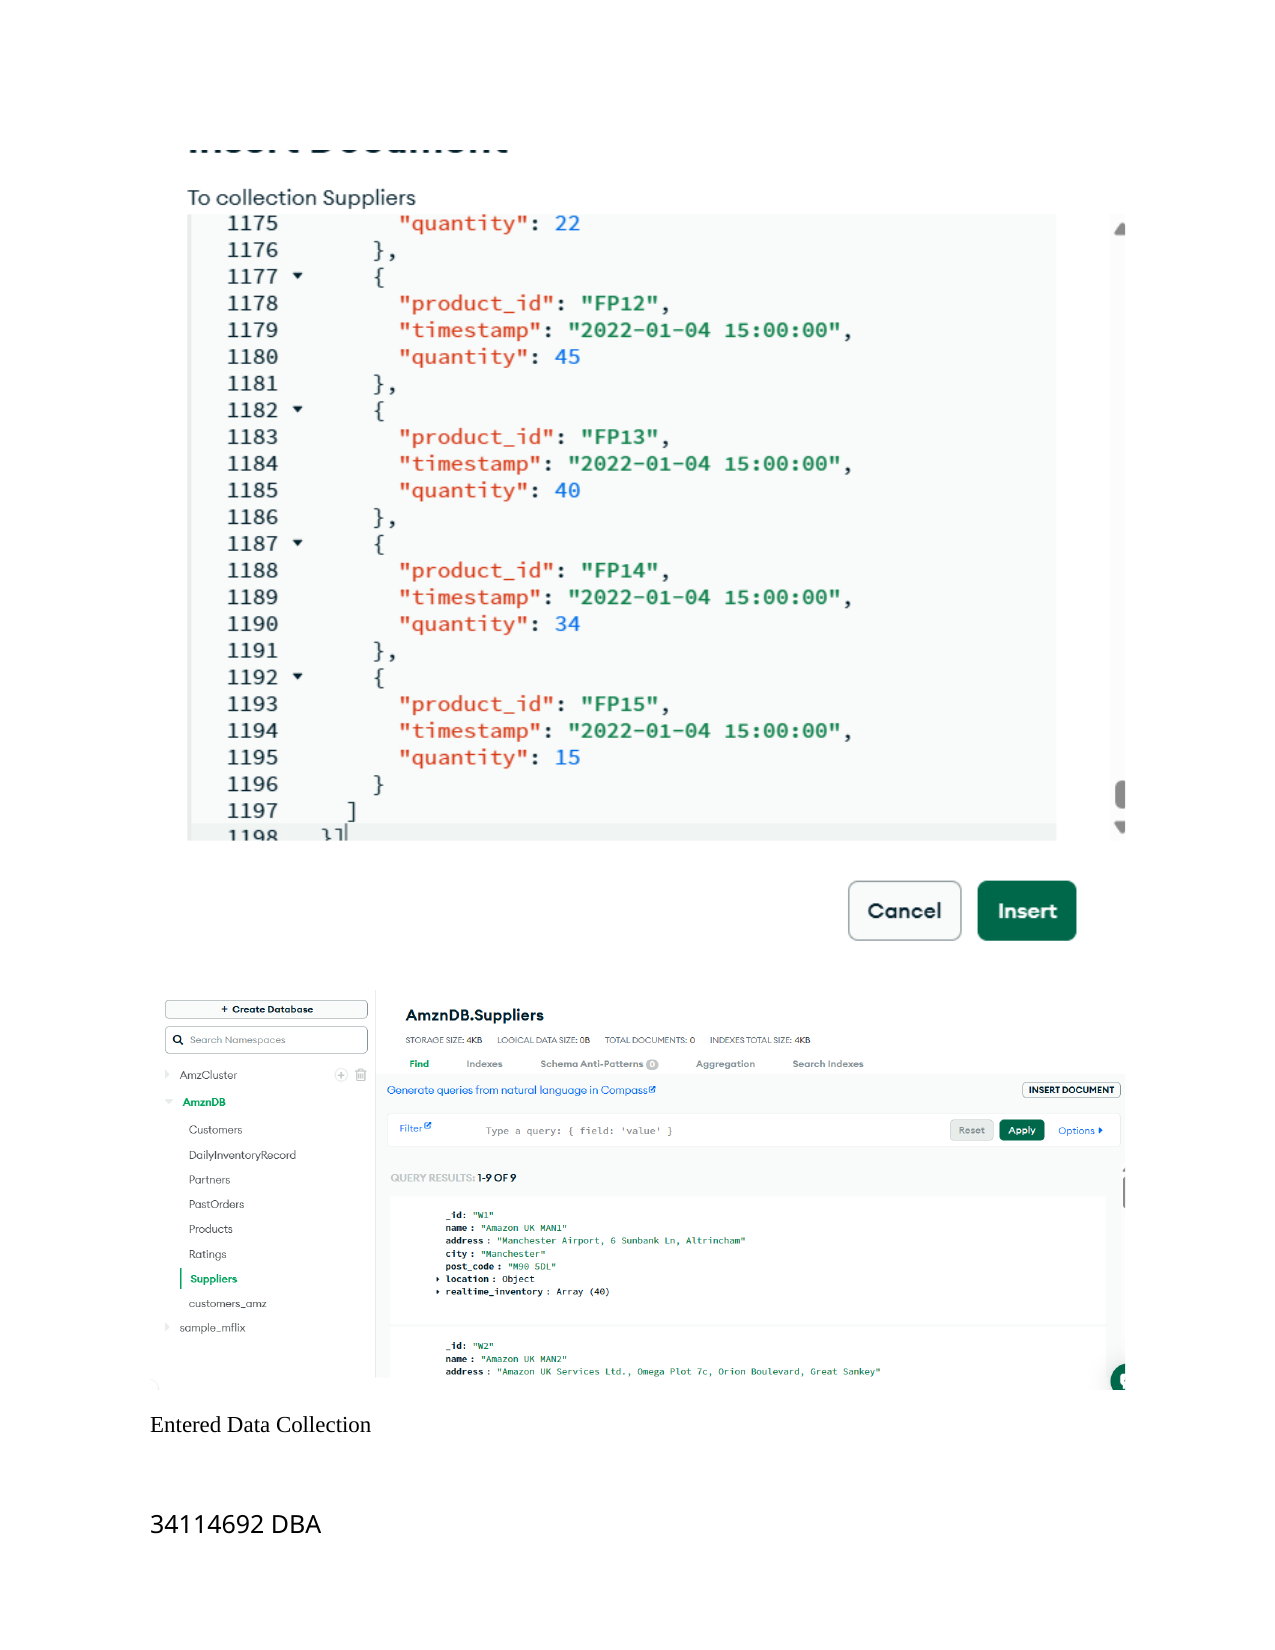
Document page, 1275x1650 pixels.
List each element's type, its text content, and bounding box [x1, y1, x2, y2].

picture [150, 990, 1125, 1390]
text Entered Data Collection [150, 1411, 1125, 1438]
picture [150, 150, 1125, 969]
